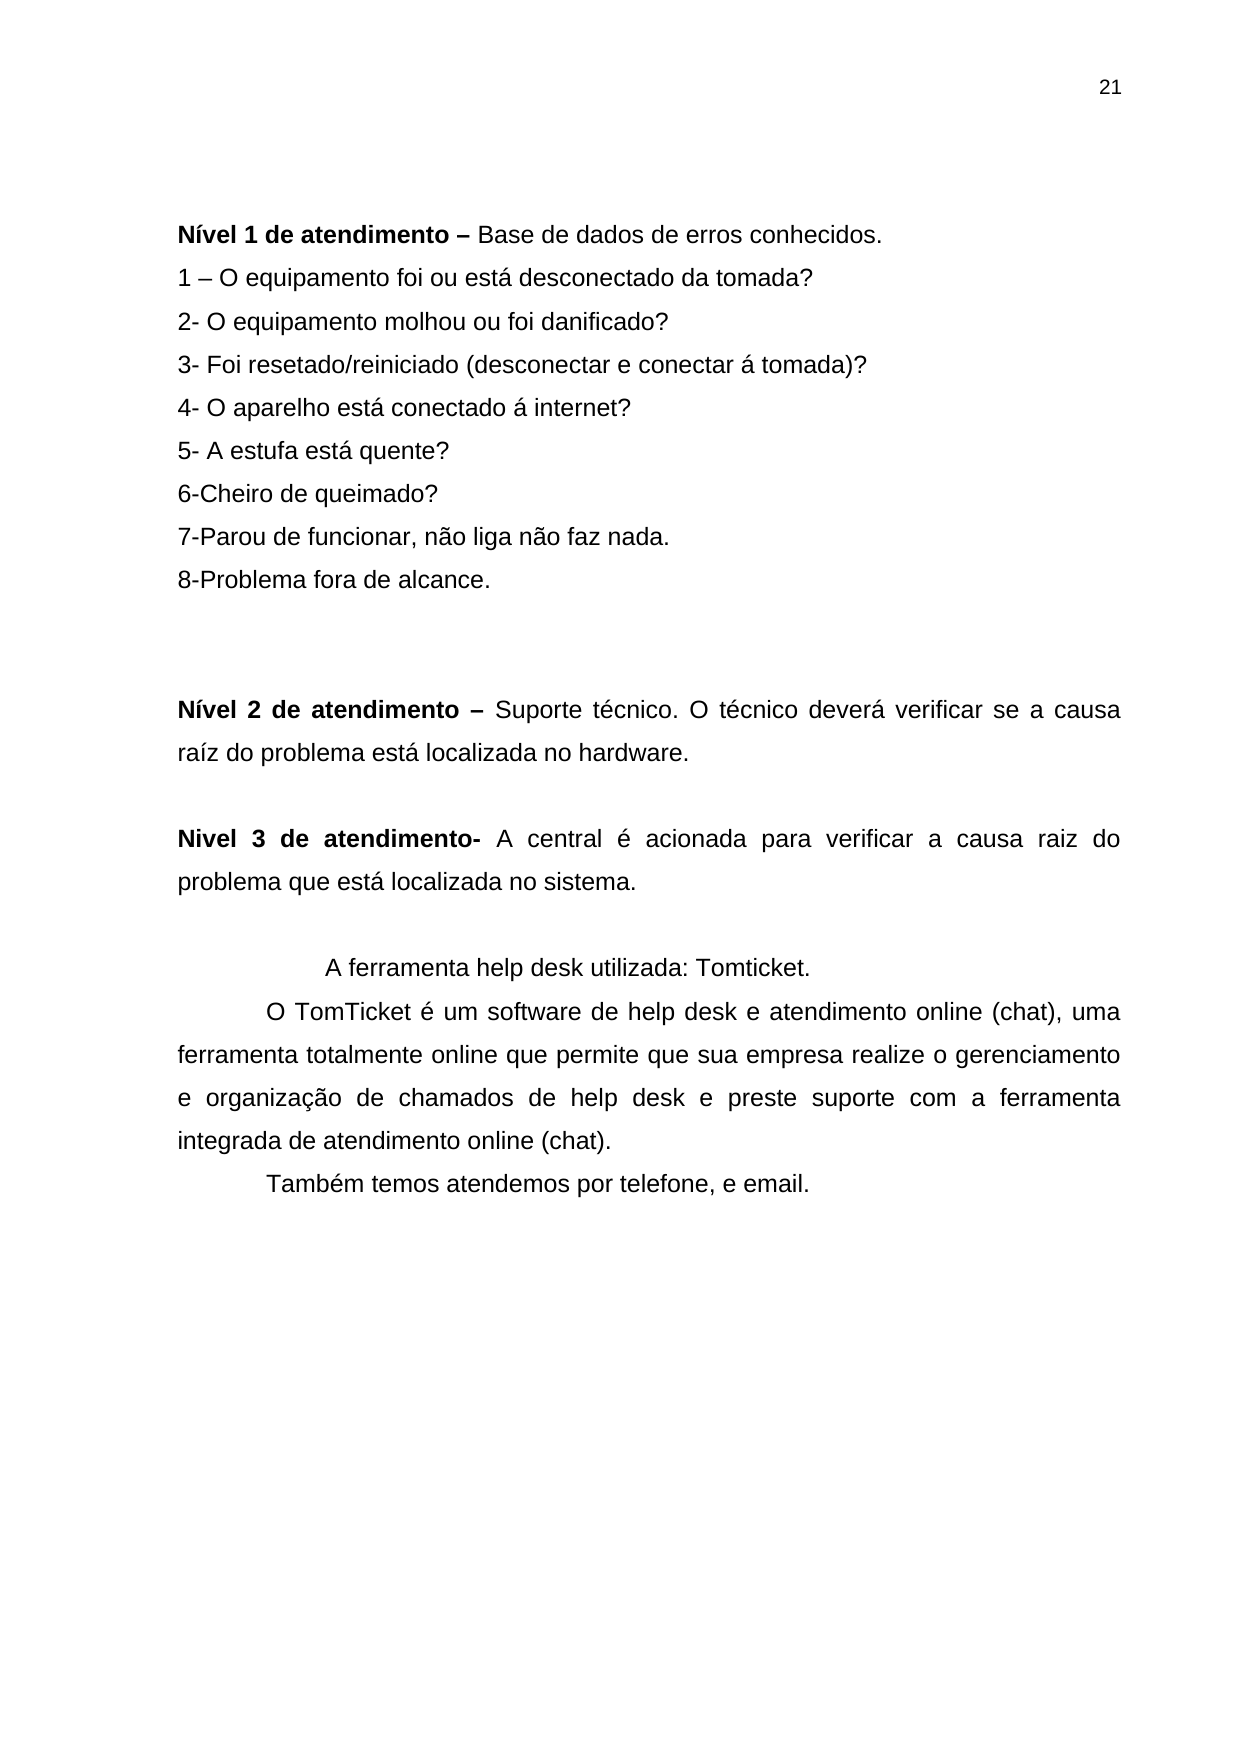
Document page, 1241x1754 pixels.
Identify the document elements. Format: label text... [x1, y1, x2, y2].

text 8-Problema fora de alcance. [177, 565, 1122, 594]
text 3- Foi resetado/reiniciado (desconectar e conectar á tomada)? [177, 350, 1122, 378]
text 2- O equipamento molhou ou foi danificado? [177, 307, 1122, 335]
text 7-Parou de funcionar, não liga não faz nada. [177, 522, 1122, 551]
text O TomTicket é um software de help desk e atendimento online (chat), uma ferramenta totalmente online que permite que sua empresa realize o gerenciamento e organização de chamados de help desk e preste suporte com a ferramenta integrada de atendimento online (chat). [177, 997, 1122, 1155]
text Nivel 3 de atendimento- A central é acionada para verificar a causa raiz do problema que está localizada no sistema. [177, 824, 1122, 896]
text Nível 1 de atendimento – Base de dados de erros conhecidos. [177, 220, 1122, 249]
text 6-Cheiro de queimado? [177, 479, 1122, 508]
text 5- A estufa está quente? [177, 436, 1122, 465]
text Nível 2 de atendimento – Suporte técnico. O técnico deverá verificar se a causa raíz do problema está localizada no hardware. [177, 695, 1122, 767]
text 4- O aparelho está conectado á internet? [177, 393, 1122, 422]
text 1 – O equipamento foi ou está desconectado da tomada? [177, 263, 1122, 292]
text A ferramenta help desk utilizada: Tomticket. [177, 953, 1122, 982]
text Também temos atendemos por telefone, e email. [177, 1169, 1122, 1198]
